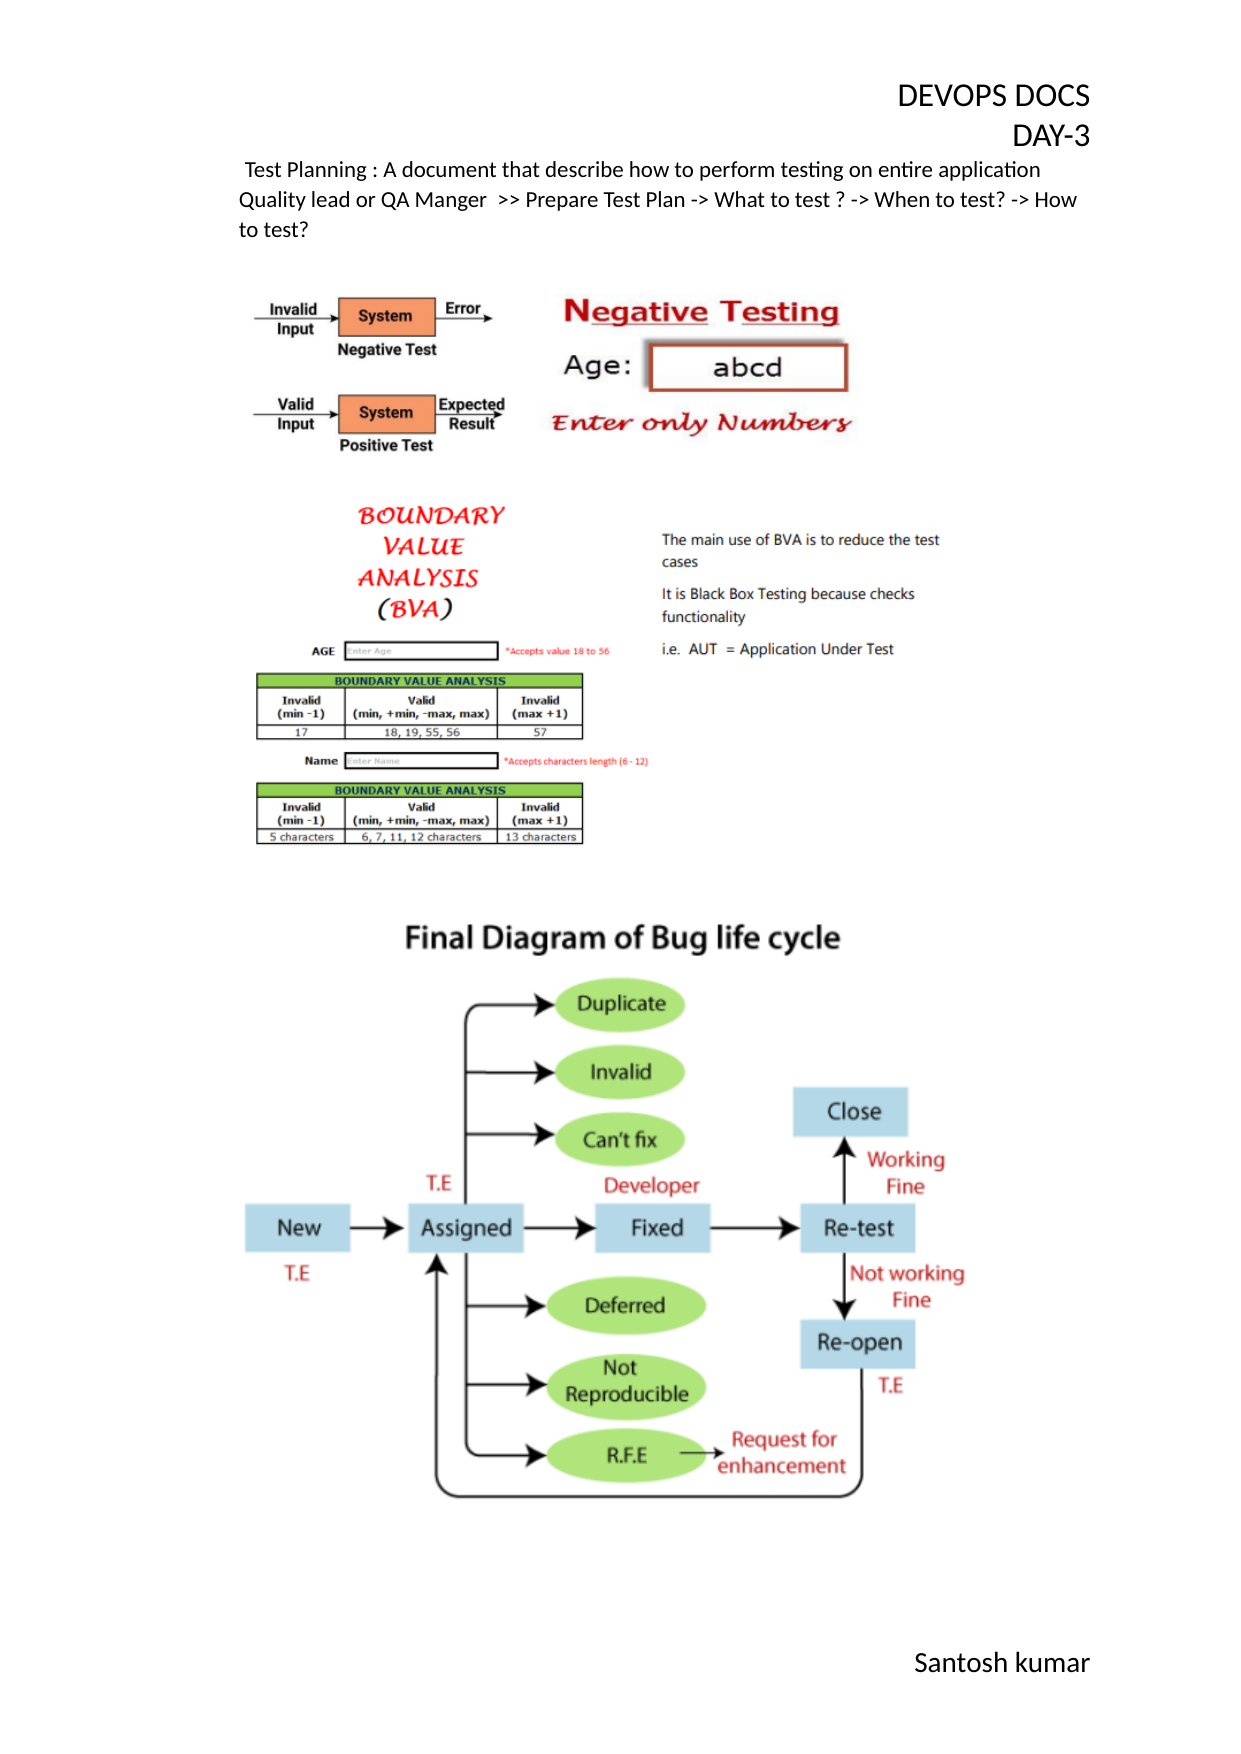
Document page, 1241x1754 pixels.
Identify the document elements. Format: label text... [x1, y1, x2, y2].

text Test Planning : A document that describe how to perform testing on entire application Quality lead or QA Manger >> Prepare Test Plan -> What to test ? -> When to test? -> How to test? [106, 155, 1090, 244]
picture [227, 892, 969, 1519]
picture [246, 262, 950, 874]
